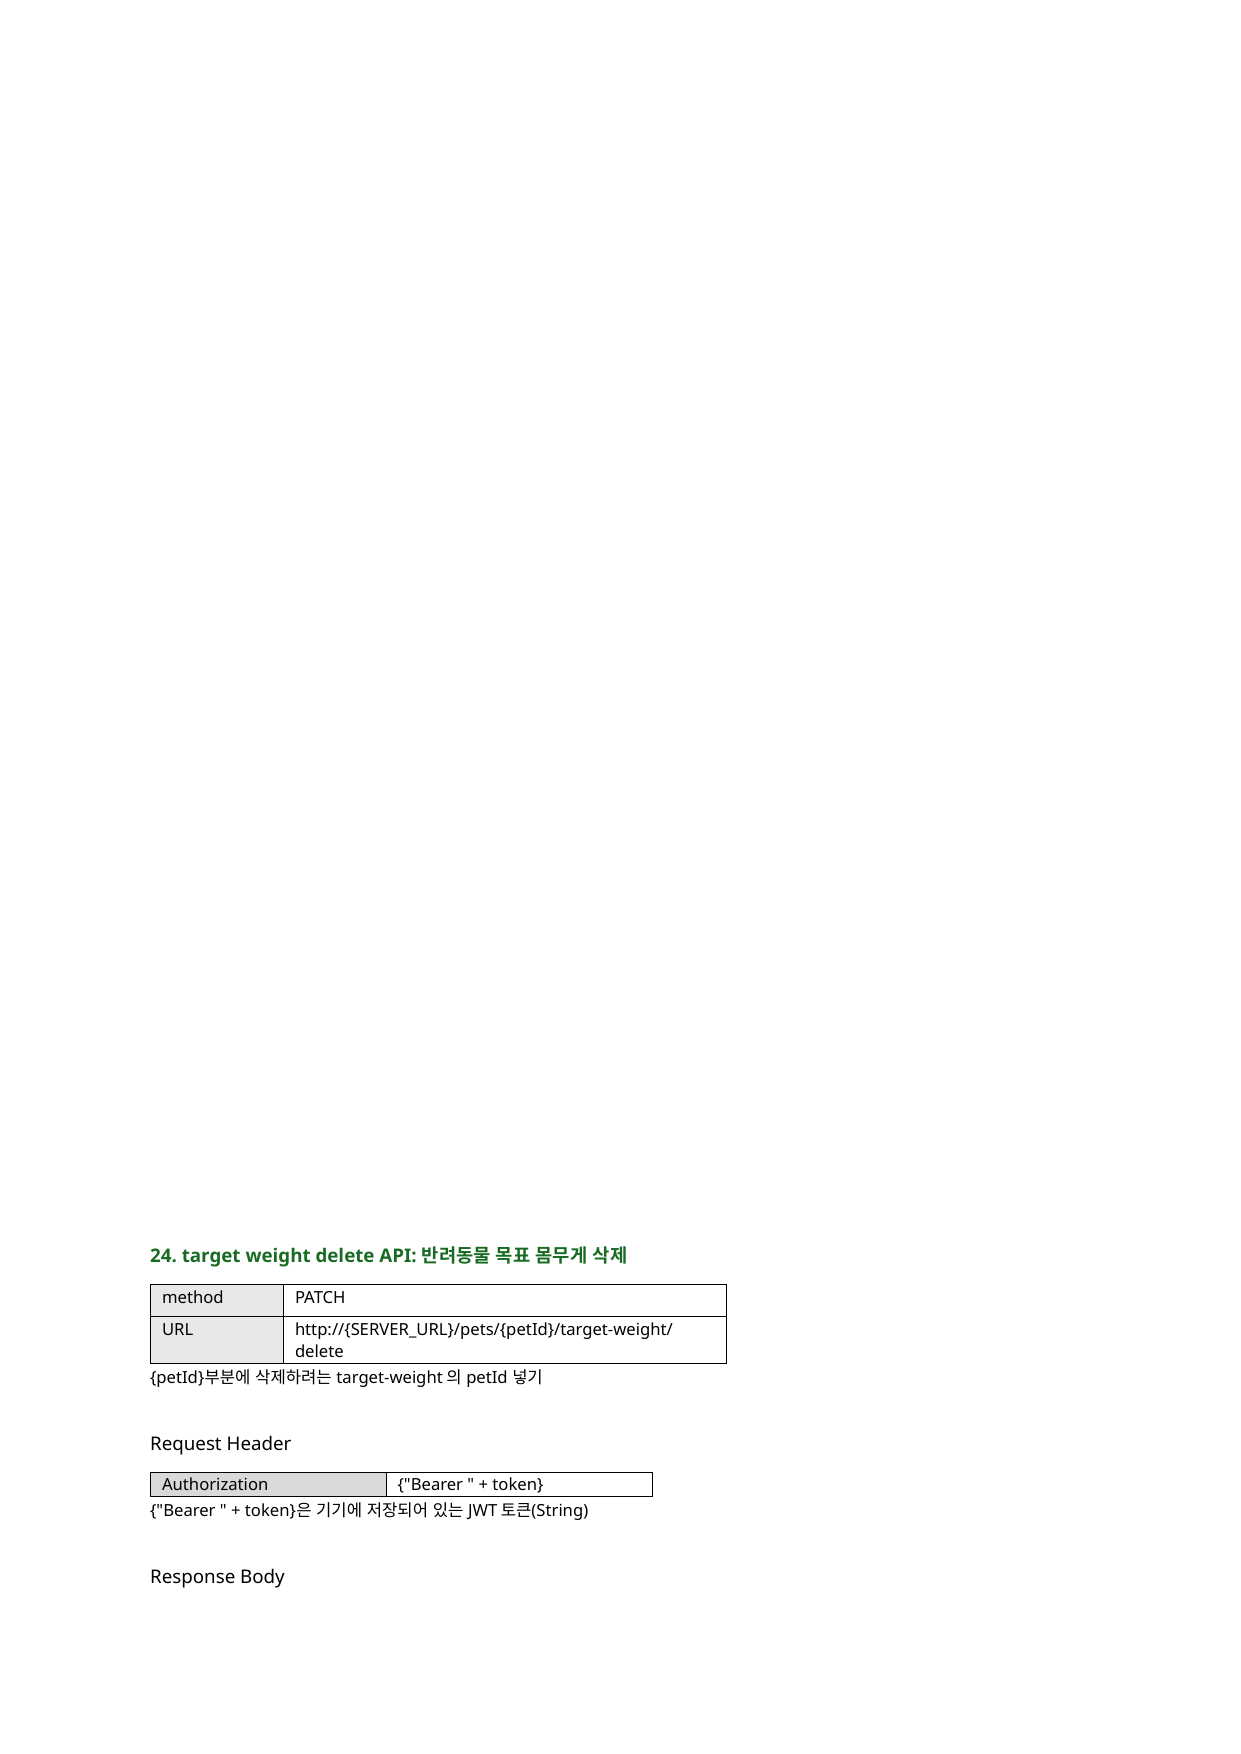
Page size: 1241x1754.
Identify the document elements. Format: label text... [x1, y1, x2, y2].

text Request Header [150, 1430, 1090, 1455]
text {"Bearer " + token}은 기기에 저장되어 있는 JWT토큰(String) [150, 1497, 1090, 1521]
table_header {"Bearer " + token} [387, 1473, 652, 1496]
text {petId}부분에 삭제하려는 target-weight의 petId 넣기 [150, 1364, 1090, 1388]
table_header Authorization [151, 1473, 386, 1496]
table_header method [151, 1285, 283, 1316]
text 24. target weight delete API: 반려동물 목표 몸무게 삭제 [150, 1240, 1090, 1267]
table_cell URL [151, 1317, 283, 1363]
table_header PATCH [284, 1285, 726, 1316]
table_cell http://{SERVER_URL}/pets/{petId}/target-weight/delete [284, 1317, 726, 1363]
text Response Body [150, 1563, 1090, 1588]
